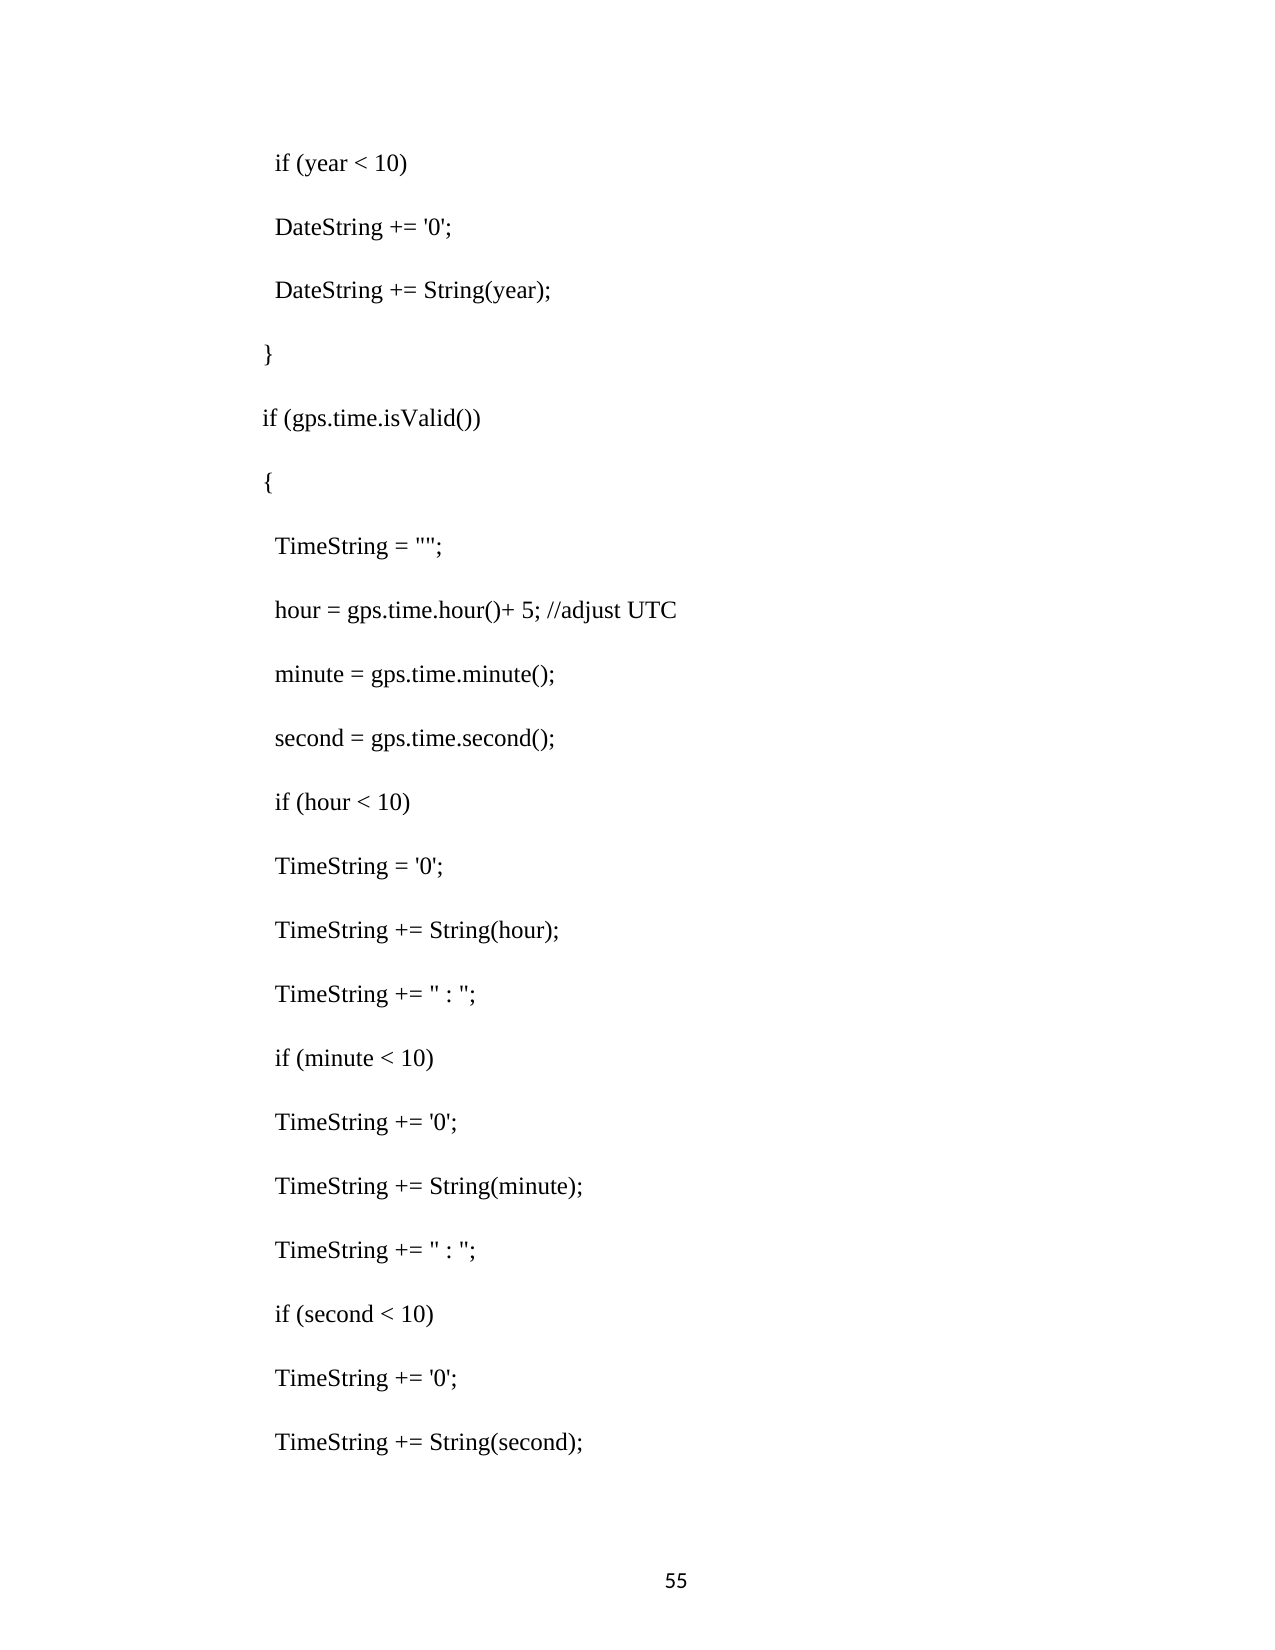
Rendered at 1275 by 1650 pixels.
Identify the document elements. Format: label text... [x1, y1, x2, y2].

text if (gps.time.isValid()) [224, 403, 1127, 432]
text TimeString = '0'; [224, 851, 1127, 880]
text minute = gps.time.minute(); [224, 659, 1127, 688]
text TimeString += " : "; [224, 1235, 1127, 1264]
text TimeString += String(second); [224, 1427, 1127, 1456]
text TimeString += " : "; [224, 979, 1127, 1008]
text DateString += String(year); [224, 276, 1127, 304]
text if (second < 10) [224, 1299, 1127, 1328]
text } [224, 339, 1127, 368]
text TimeString += '0'; [224, 1363, 1127, 1392]
text hour = gps.time.hour()+ 5; //adjust UTC [224, 595, 1127, 624]
text DateString += '0'; [224, 212, 1127, 240]
text if (minute < 10) [224, 1043, 1127, 1072]
text second = gps.time.second(); [224, 723, 1127, 752]
text TimeString += String(minute); [224, 1171, 1127, 1200]
text { [224, 467, 1127, 496]
text if (year < 10) [224, 148, 1127, 176]
text TimeString += String(hour); [224, 915, 1127, 944]
text TimeString = ""; [224, 531, 1127, 560]
text if (hour < 10) [224, 787, 1127, 816]
text TimeString += '0'; [224, 1107, 1127, 1136]
